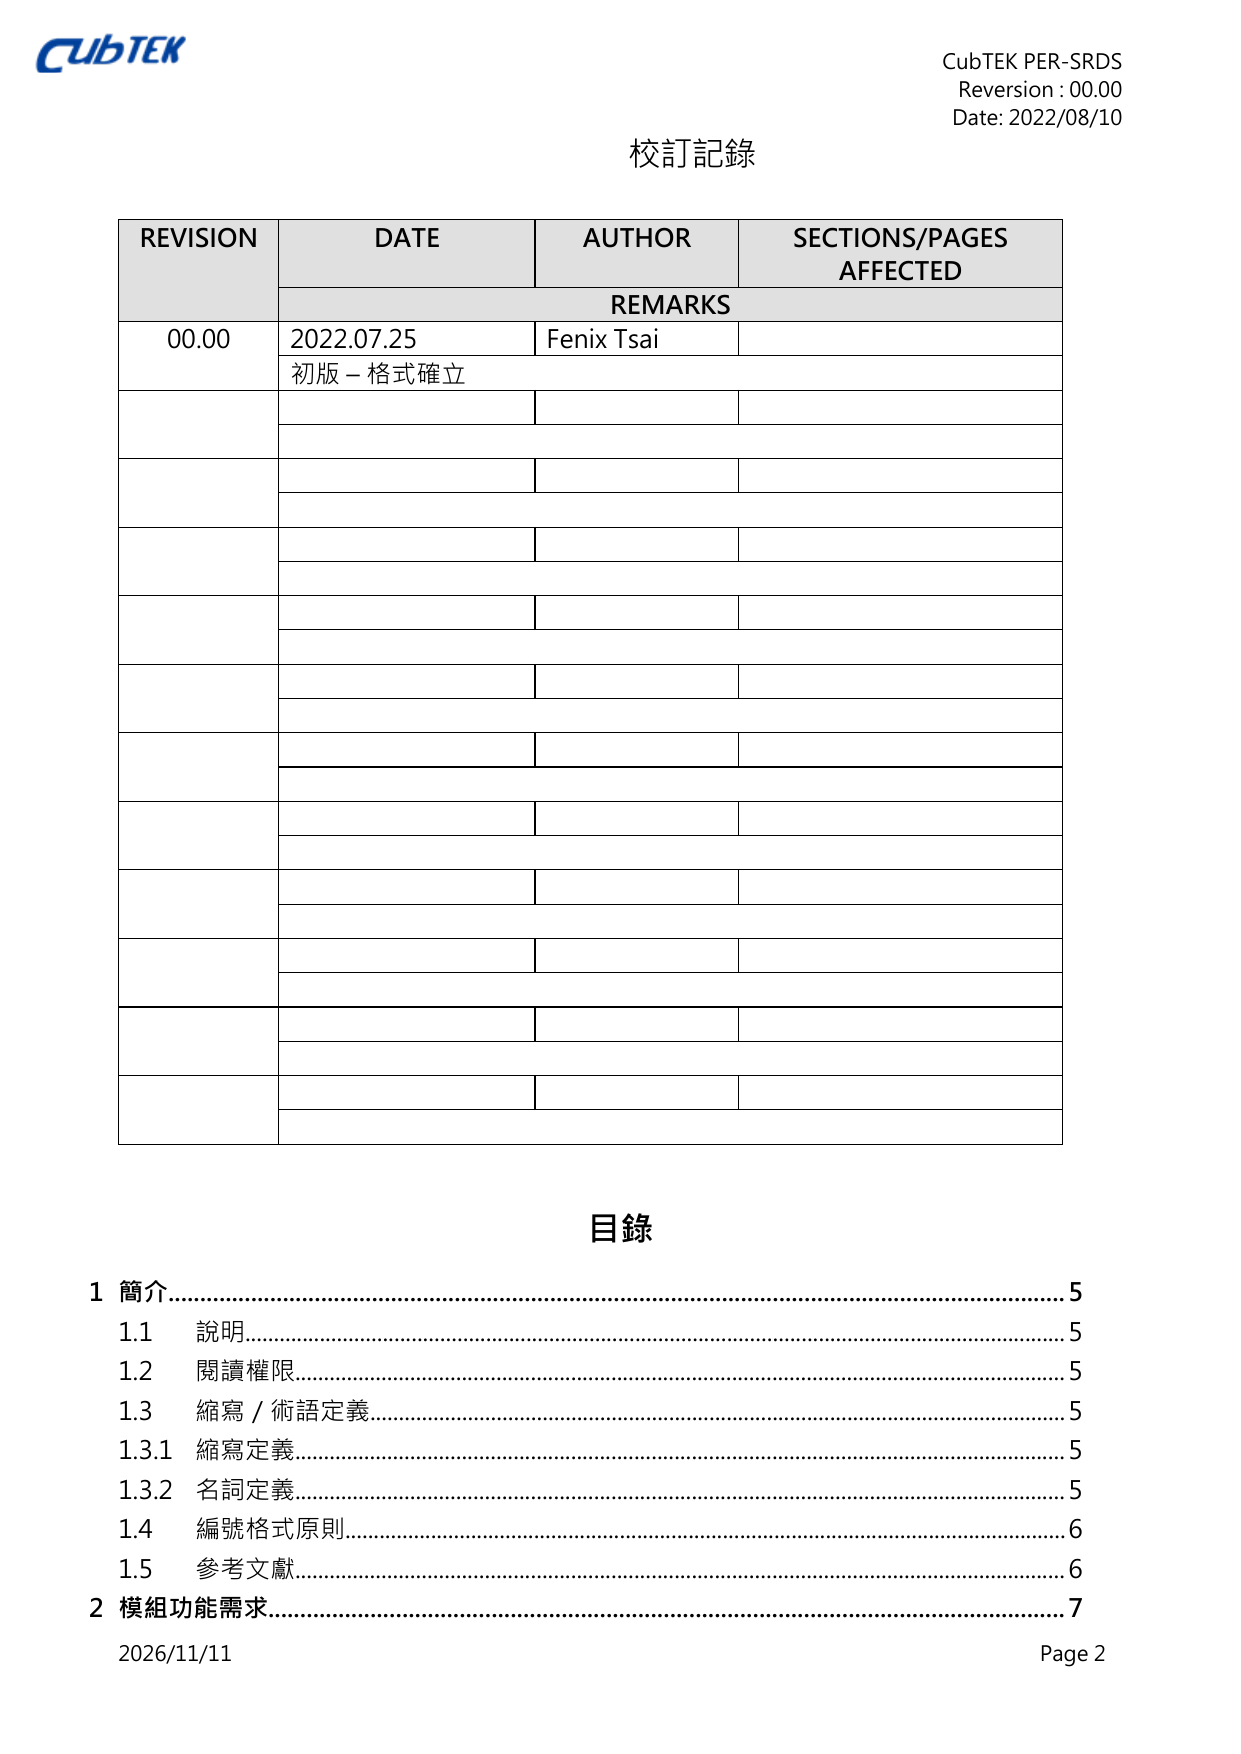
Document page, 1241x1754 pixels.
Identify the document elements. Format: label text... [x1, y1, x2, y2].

table_cell [119, 596, 278, 664]
table_cell [119, 1076, 278, 1143]
table_cell [119, 733, 278, 801]
text 1.3.2 名詞定義 5 [118, 1472, 1122, 1506]
table_cell [739, 391, 1062, 424]
table_cell [119, 870, 278, 938]
table_cell [536, 733, 738, 766]
table_cell [536, 596, 738, 629]
table_cell [279, 596, 534, 629]
title 目錄 [118, 1206, 1122, 1250]
table_cell [739, 1076, 1062, 1109]
table_cell [536, 1008, 738, 1041]
table_cell [739, 528, 1062, 561]
table_header DATE [279, 220, 534, 287]
table_header SECTIONS/PAGES AFFECTED [739, 220, 1062, 287]
text 1.3.1 縮寫定義 5 [118, 1433, 1122, 1466]
table_cell REMARKS [279, 288, 1062, 321]
table_cell [739, 870, 1062, 903]
table_cell [119, 528, 278, 595]
table_cell [536, 459, 738, 492]
table_cell [536, 391, 738, 424]
table_cell [279, 905, 1062, 938]
table_cell [536, 802, 738, 835]
table_cell [279, 836, 1062, 869]
table_cell [279, 391, 534, 424]
table_cell [119, 939, 278, 1006]
table_cell [739, 1008, 1062, 1041]
table_cell [279, 493, 1062, 527]
picture [28, 25, 188, 71]
table_cell [279, 528, 534, 561]
table_cell [279, 1076, 534, 1109]
table_cell [279, 459, 534, 492]
table_cell 00.00 [119, 322, 278, 389]
table_cell [739, 665, 1062, 698]
table_cell [739, 459, 1062, 492]
table_cell [279, 733, 534, 766]
table_cell [536, 870, 738, 903]
table_cell [119, 459, 278, 527]
table_cell [119, 802, 278, 869]
text 1.2 閱讀權限 5 [118, 1354, 1122, 1387]
table_cell [279, 939, 534, 972]
table_cell [279, 665, 534, 698]
table_cell [119, 391, 278, 458]
table_cell [536, 939, 738, 972]
table_cell [739, 322, 1062, 355]
text 1.3 縮寫／術語定義 5 [118, 1393, 1122, 1427]
table_cell [279, 425, 1062, 458]
table_cell [279, 1042, 1062, 1075]
text 1.4 編號格式原則 6 [118, 1512, 1122, 1545]
table_cell [279, 768, 1062, 801]
table_cell [739, 939, 1062, 972]
table_cell [536, 528, 738, 561]
table_cell [739, 802, 1062, 835]
table_cell [279, 630, 1062, 664]
table_cell 2022.07.25 [279, 322, 534, 355]
table_cell [739, 596, 1062, 629]
text 2 模組功能需求 7 [88, 1591, 1122, 1624]
table_header REVISION [119, 220, 278, 321]
table_cell [279, 1110, 1062, 1143]
table_cell [279, 562, 1062, 595]
table_cell [119, 665, 278, 732]
table_cell [279, 802, 534, 835]
table_cell [279, 699, 1062, 732]
table_cell [279, 870, 534, 903]
table_header AUTHOR [536, 220, 738, 287]
table_cell [536, 1076, 738, 1109]
table_cell [739, 733, 1062, 766]
table_cell 初版 – 格式確立 [279, 356, 1062, 389]
text 1.5 參考文獻 6 [118, 1551, 1122, 1584]
table_cell Fenix Tsai [536, 322, 738, 355]
text 1.1 說明 5 [118, 1314, 1122, 1348]
text 1 簡介 5 [88, 1275, 1122, 1308]
table_cell [279, 973, 1062, 1006]
table_cell [536, 665, 738, 698]
text 校訂記錄 [118, 130, 1122, 175]
table_cell [279, 1008, 534, 1041]
table_cell [119, 1008, 278, 1075]
